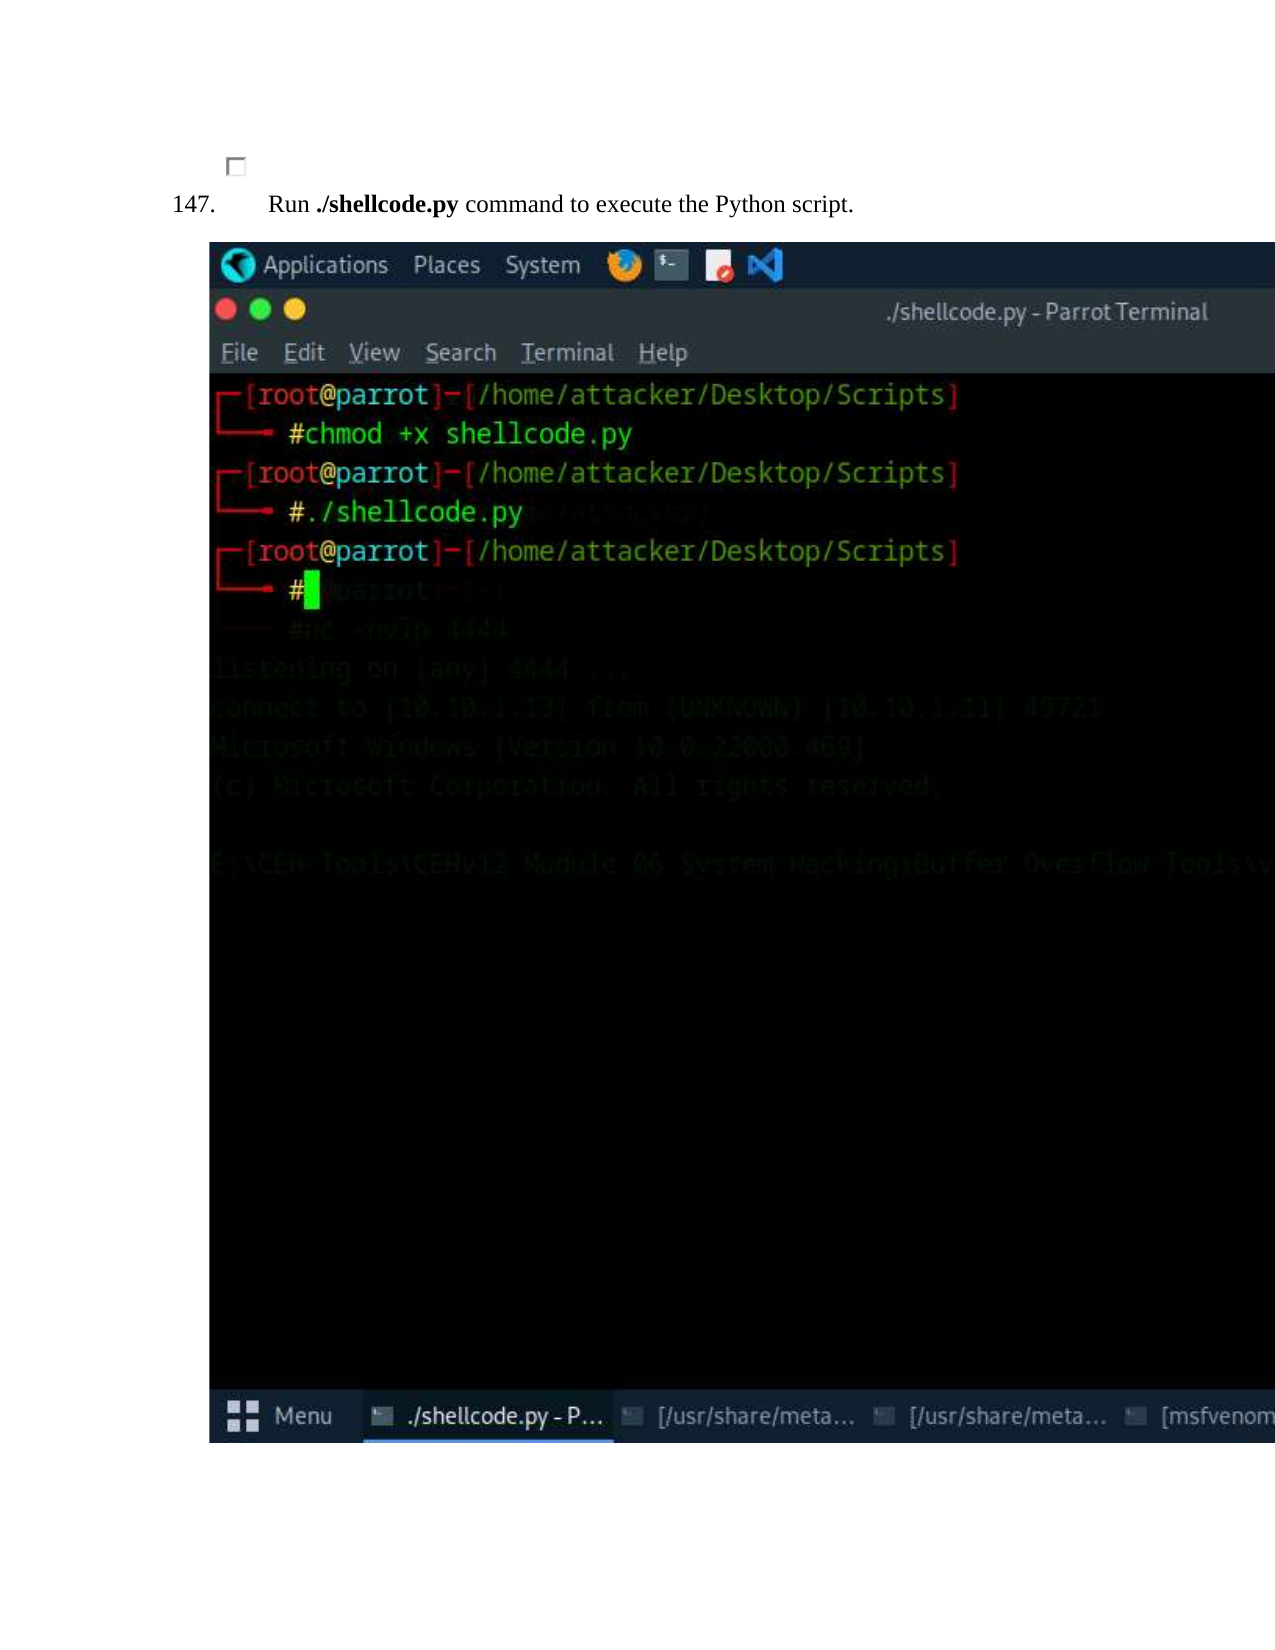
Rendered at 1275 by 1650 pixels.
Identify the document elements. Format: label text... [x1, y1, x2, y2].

list Run ./shellcode.py command to execute the Python script. [172, 150, 1094, 217]
picture [209, 242, 1275, 1443]
